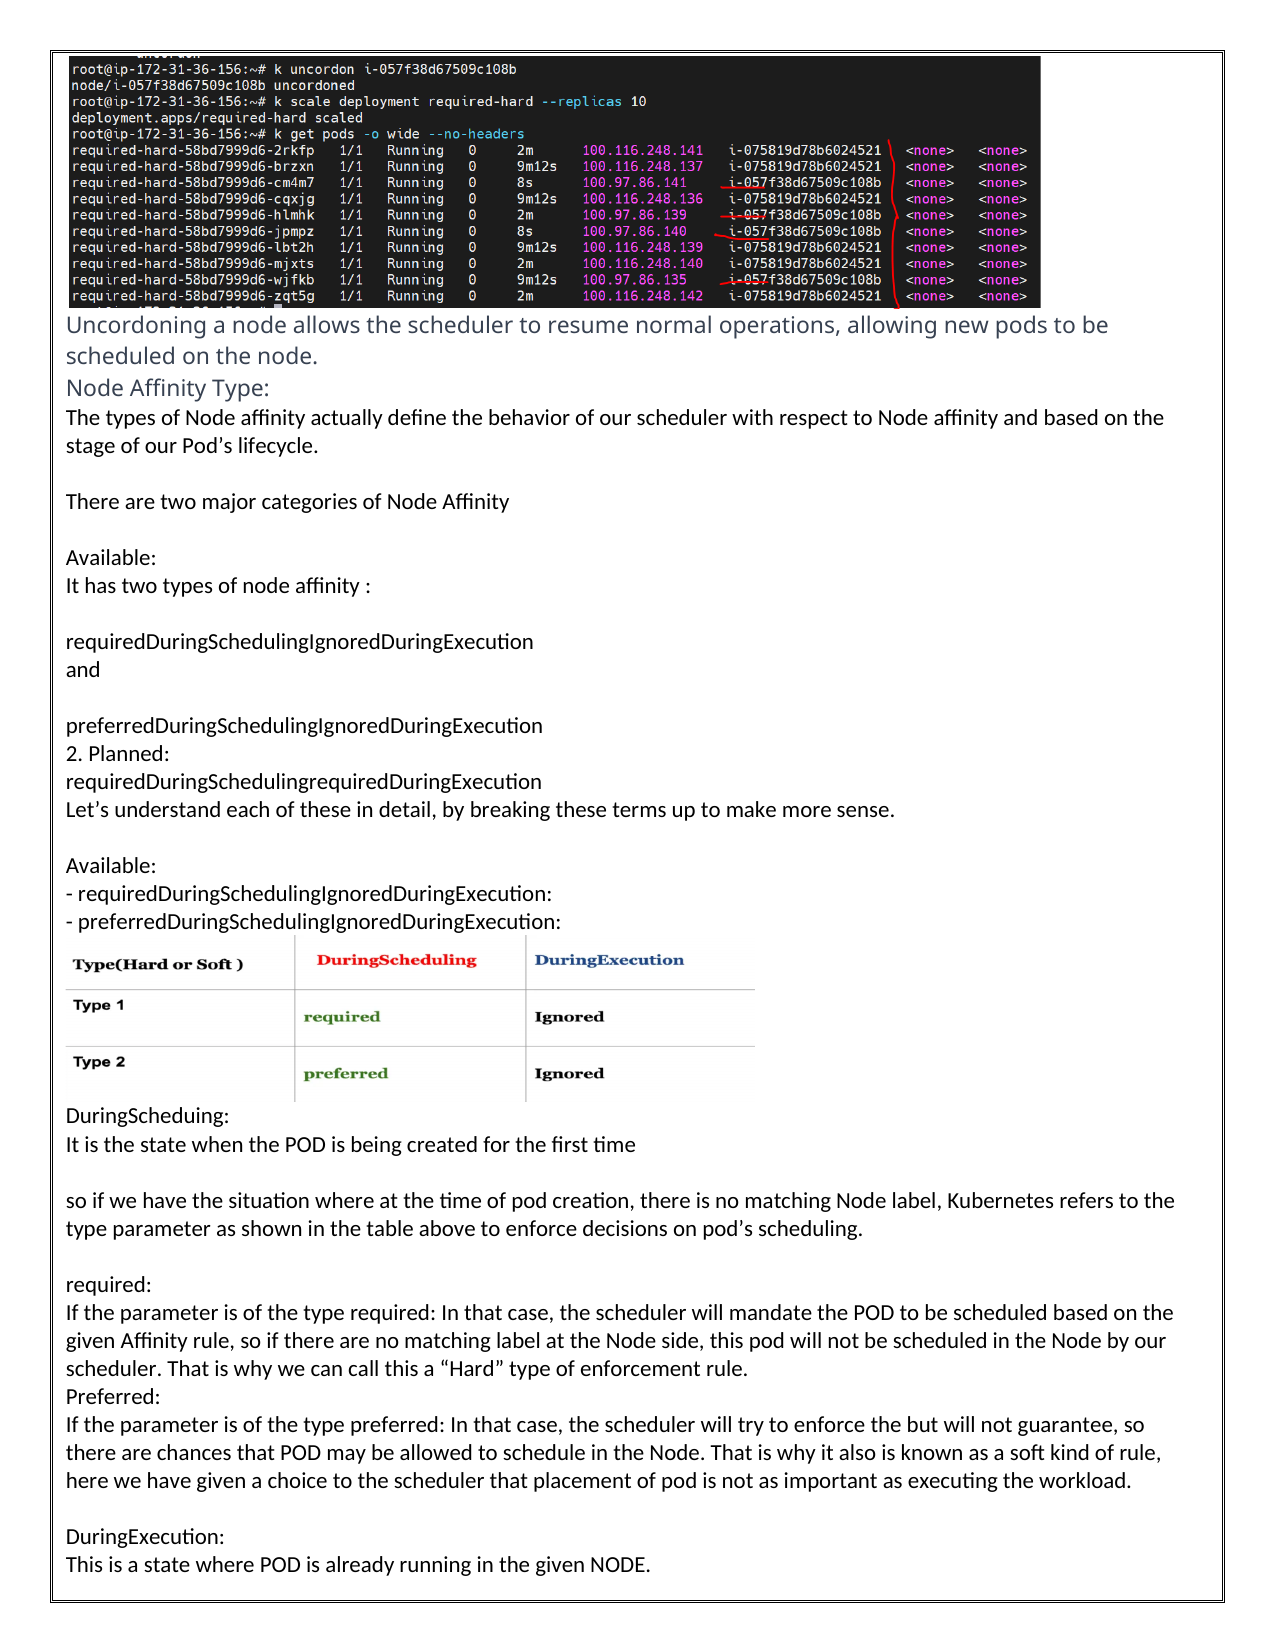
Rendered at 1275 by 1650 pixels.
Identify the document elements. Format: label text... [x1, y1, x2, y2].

text DuringExecution: [66, 1522, 1191, 1550]
text It is the state when the POD is being created for the first time [66, 1130, 1191, 1158]
text - requiredDuringSchedulingIgnoredDuringExecution: [66, 879, 1191, 907]
text so if we have the situation where at the time of pod creation, there is no matching Node label, Kubernetes refers to the type parameter as shown in the table above to enforce decisions on pod’s scheduling. [66, 1186, 1191, 1242]
text required: [66, 1270, 1191, 1298]
picture [65, 935, 755, 1102]
text - preferredDuringSchedulingIgnoredDuringExecution: [66, 907, 1191, 935]
text It has two types of node affinity : [66, 571, 1191, 599]
text 2. Planned: [66, 739, 1191, 767]
text If the parameter is of the type required: In that case, the scheduler will mandate the POD to be scheduled based on the given Affinity rule, so if there are no matching label at the Node side, this pod will not be scheduled in the Node by our scheduler. That is why we can call this a “Hard” type of enforcement rule. [66, 1298, 1191, 1382]
picture [65, 56, 1041, 309]
text requiredDuringSchedulingIgnoredDuringExecution [66, 627, 1191, 655]
text Available: [66, 851, 1191, 879]
text There are two major categories of Node Affinity [66, 487, 1191, 515]
text Available: [66, 543, 1191, 571]
text Let’s understand each of these in detail, by breaking these terms up to make more sense. [66, 795, 1191, 823]
text DuringScheduing: [66, 1102, 1191, 1130]
text preferredDuringSchedulingIgnoredDuringExecution [66, 711, 1191, 739]
text and [66, 655, 1191, 683]
text Node Affinity Type: [66, 372, 1191, 403]
text This is a state where POD is already running in the given NODE. [66, 1550, 1191, 1578]
text Preferred: [66, 1382, 1191, 1410]
text requiredDuringSchedulingrequiredDuringExecution [66, 767, 1191, 795]
text The types of Node affinity actually define the behavior of our scheduler with respect to Node affinity and based on the stage of our Pod’s lifecycle. [66, 403, 1191, 459]
text If the parameter is of the type preferred: In that case, the scheduler will try to enforce the but will not guarantee, so there are chances that POD may be allowed to schedule in the Node. That is why it also is known as a soft kind of rule, here we have given a choice to the scheduler that placement of pod is not as important as executing the workload. [66, 1410, 1191, 1494]
text Uncordoning a node allows the scheduler to resume normal operations, allowing new pods to be scheduled on the node. [66, 309, 1191, 372]
